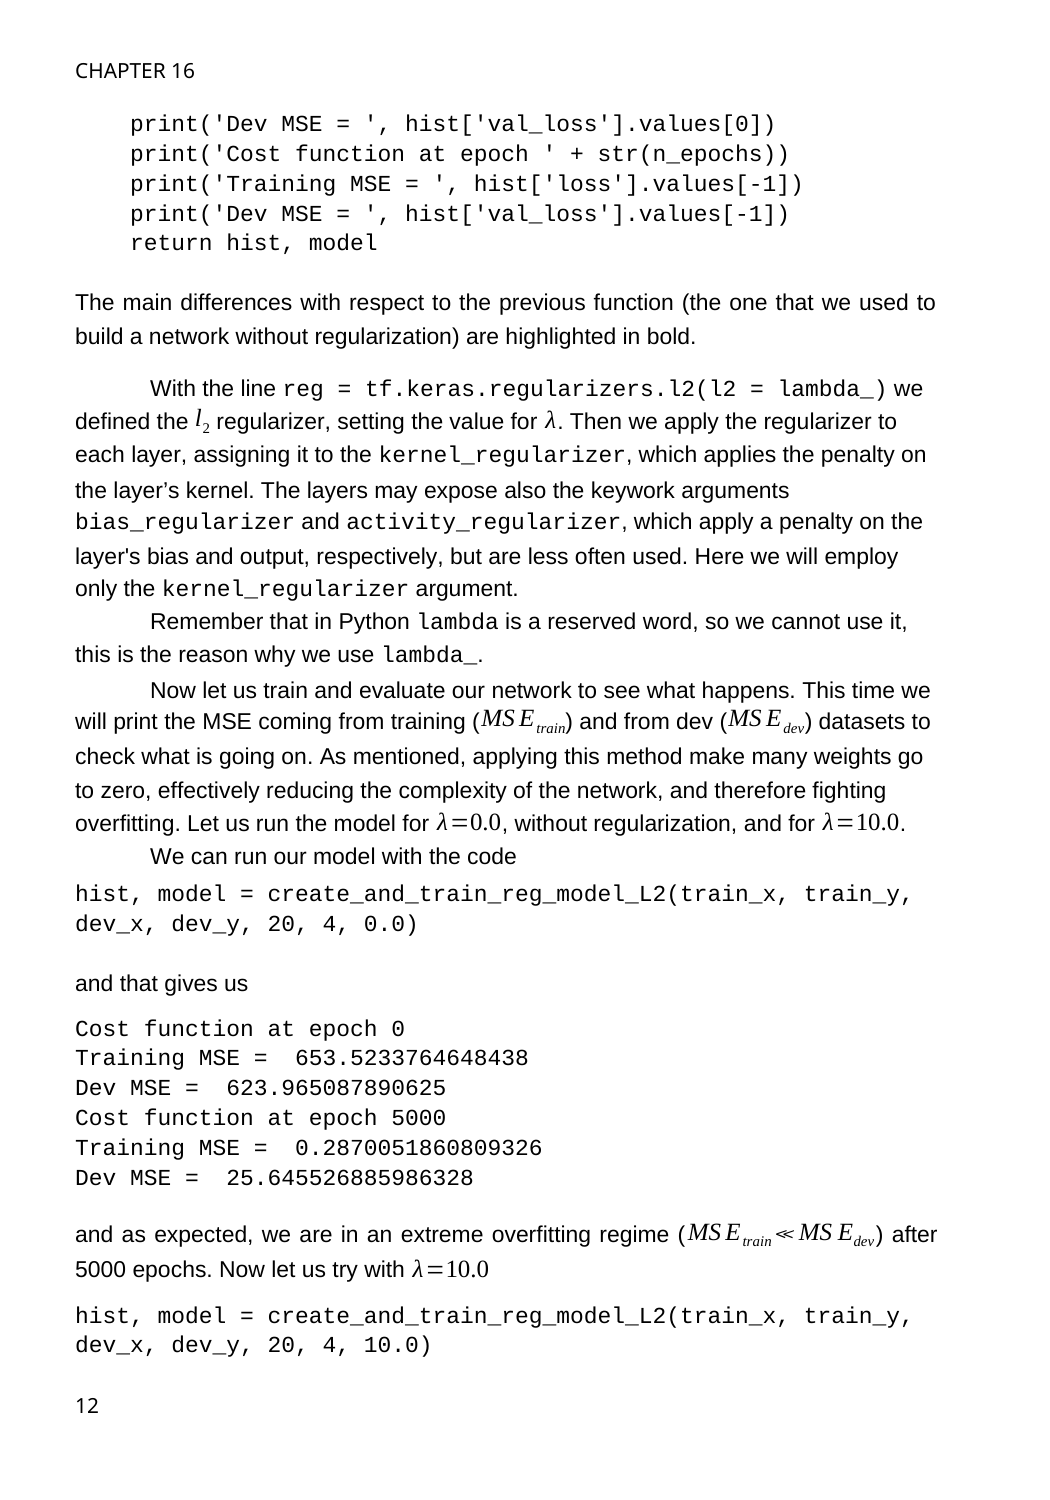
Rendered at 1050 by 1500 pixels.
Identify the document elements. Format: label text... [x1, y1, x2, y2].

text hist, model = create_and_train_reg_model_L2(train_x, train_y, dev_x, dev_y, 20, 4, 10.0) [75, 1304, 937, 1360]
text Cost function at epoch 5000 [75, 1106, 937, 1132]
text print('Dev MSE = ', hist['val_loss'].values[0]) [75, 112, 937, 138]
text hist, model = create_and_train_reg_model_L2(train_x, train_y, dev_x, dev_y, 20, 4, 0.0) [75, 882, 937, 938]
text print('Training MSE = ', hist['loss'].values[-1]) [75, 172, 937, 198]
text and that gives us [75, 963, 937, 996]
text Remember that in Python lambda is a reserved word, so we cannot use it, this is the reason why we use lambda_. [75, 603, 937, 670]
text and as expected, we are in an extreme overfitting regime () after 5000 epochs. Now let us try with [75, 1216, 937, 1283]
text With the line reg = tf.keras.regularizers.l2(l2 = lambda_) we defined the regularizer, setting the value for . Then we apply the regularizer to each layer, assigning it to the kernel_regularizer, which applies the penalty on the layer’s kernel. The layers may expose also the keywork arguments bias_regularizer and activity_regularizer, which apply a penalty on the layer's bias and output, respectively, but are less often used. Here we will employ only the kernel_regularizer argument. [75, 370, 937, 603]
text Dev MSE = 623.965087890625 [75, 1076, 937, 1102]
text print('Dev MSE = ', hist['val_loss'].values[-1]) [75, 202, 937, 228]
text return hist, model [75, 232, 937, 258]
text Training MSE = 653.5233764648438 [75, 1047, 937, 1073]
text The main differences with respect to the previous function (the one that we used to build a network without regularization) are highlighted in bold. [75, 282, 937, 349]
text Dev MSE = 25.645526885986328 [75, 1166, 937, 1192]
text Now let us train and evaluate our network to see what happens. This time we will print the MSE coming from training () and from dev () datasets to check what is going on. As mentioned, applying this method make many weights go to zero, effectively reducing the complexity of the network, and therefore fighting overfitting. Let us run the model for , without regularization, and for . [75, 670, 937, 836]
text print('Cost function at epoch ' + str(n_epochs)) [75, 142, 937, 168]
text Training MSE = 0.2870051860809326 [75, 1136, 937, 1162]
text Cost function at epoch 0 [75, 1017, 937, 1043]
text We can run our model with the code [75, 836, 937, 870]
